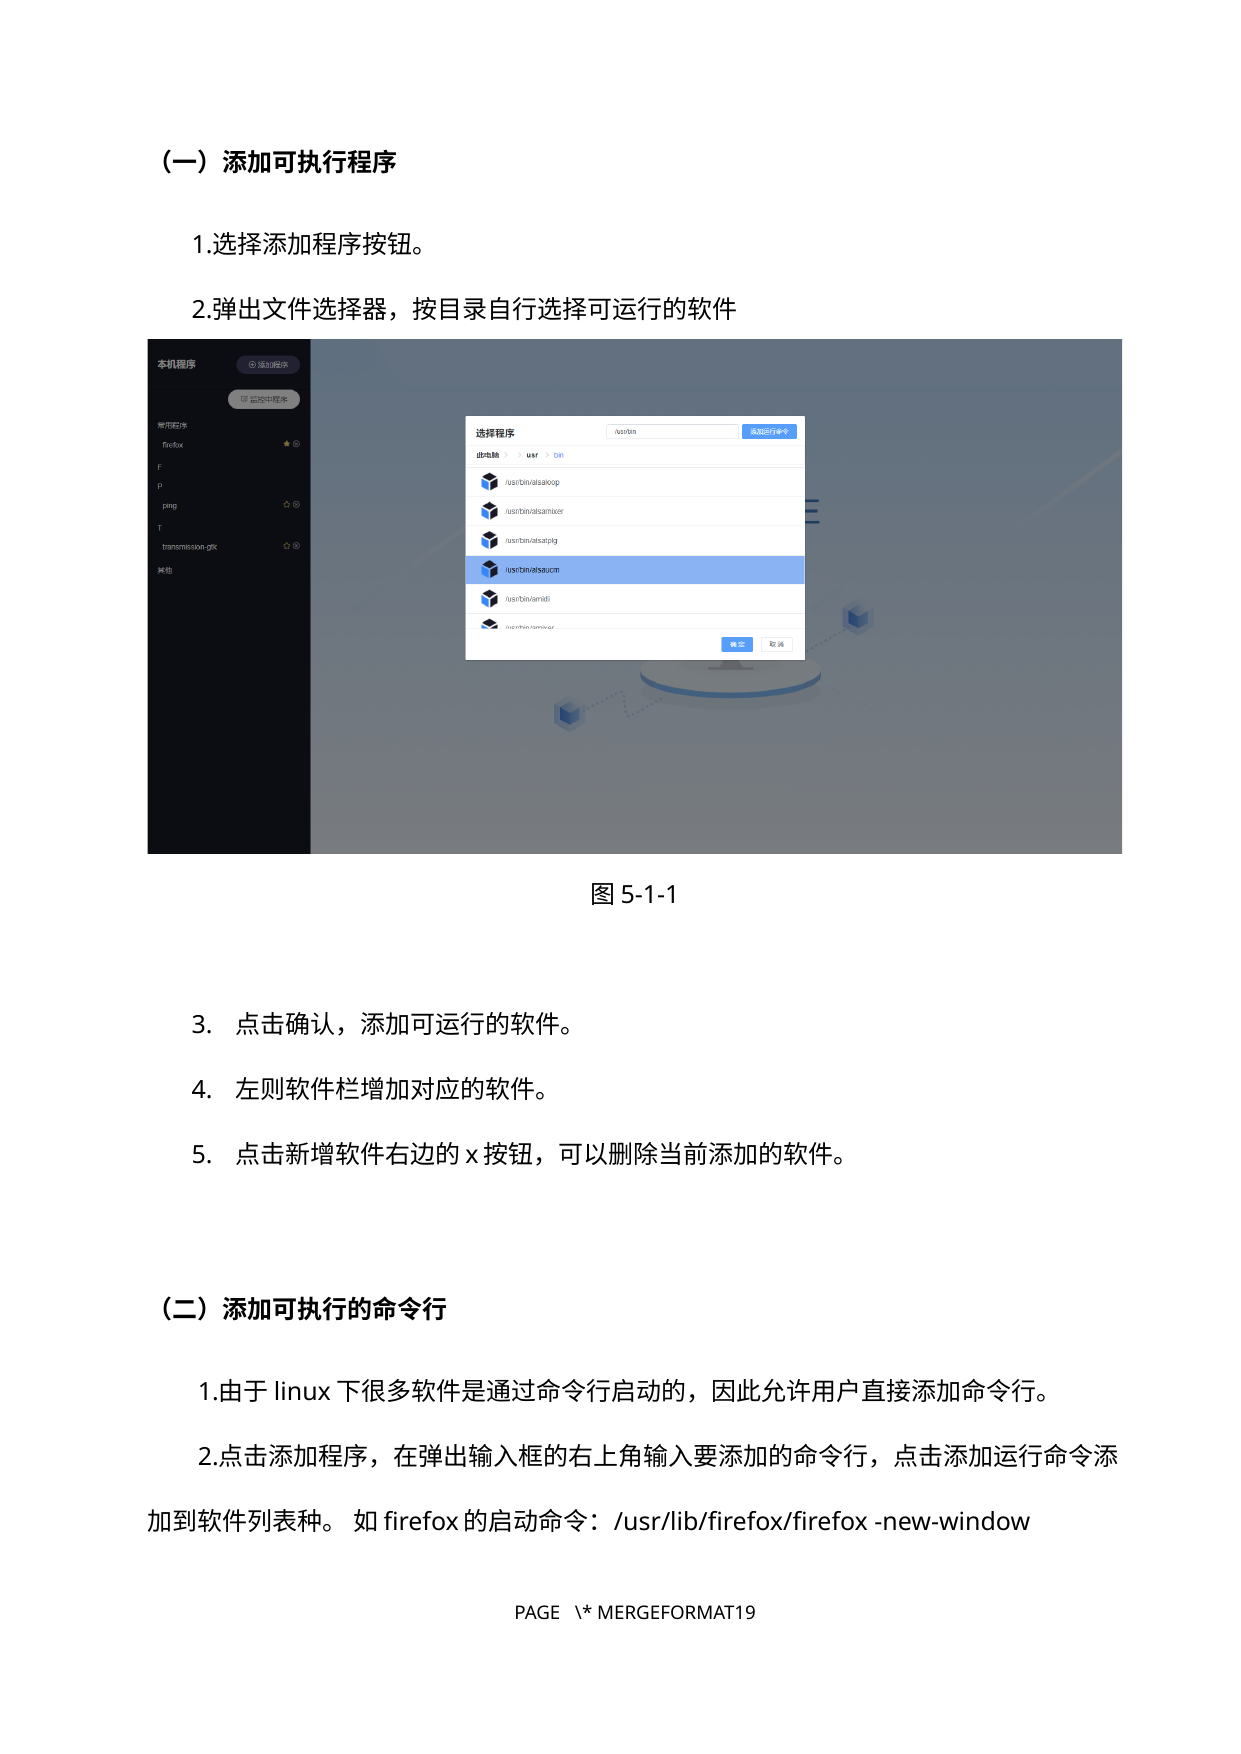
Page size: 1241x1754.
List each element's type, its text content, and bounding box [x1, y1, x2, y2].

list 点击确认，添加可运行的软件。 [148, 990, 1122, 1055]
list 点击新增软件右边的x按钮，可以删除当前添加的软件。 [148, 1120, 1122, 1185]
list 左则软件栏增加对应的软件。 [148, 1055, 1122, 1120]
text 2.点击添加程序，在弹出输入框的右上角输入要添加的命令行，点击添加运行命令添加到软件列表种。 如firefox的启动命令：/usr/lib/firefox/firefox -new-window [148, 1422, 1122, 1552]
subtitle （一）添加可执行程序 [148, 128, 1122, 193]
text 图5-1-1 [148, 860, 1122, 925]
subtitle （二）添加可执行的命令行 [148, 1275, 1122, 1340]
text 1.由于linux下很多软件是通过命令行启动的，因此允许用户直接添加命令行。 [148, 1357, 1122, 1422]
text 2.弹出文件选择器，按目录自行选择可运行的软件 [148, 275, 1122, 339]
text 1.选择添加程序按钮。 [148, 210, 1122, 275]
picture [147, 339, 1123, 854]
